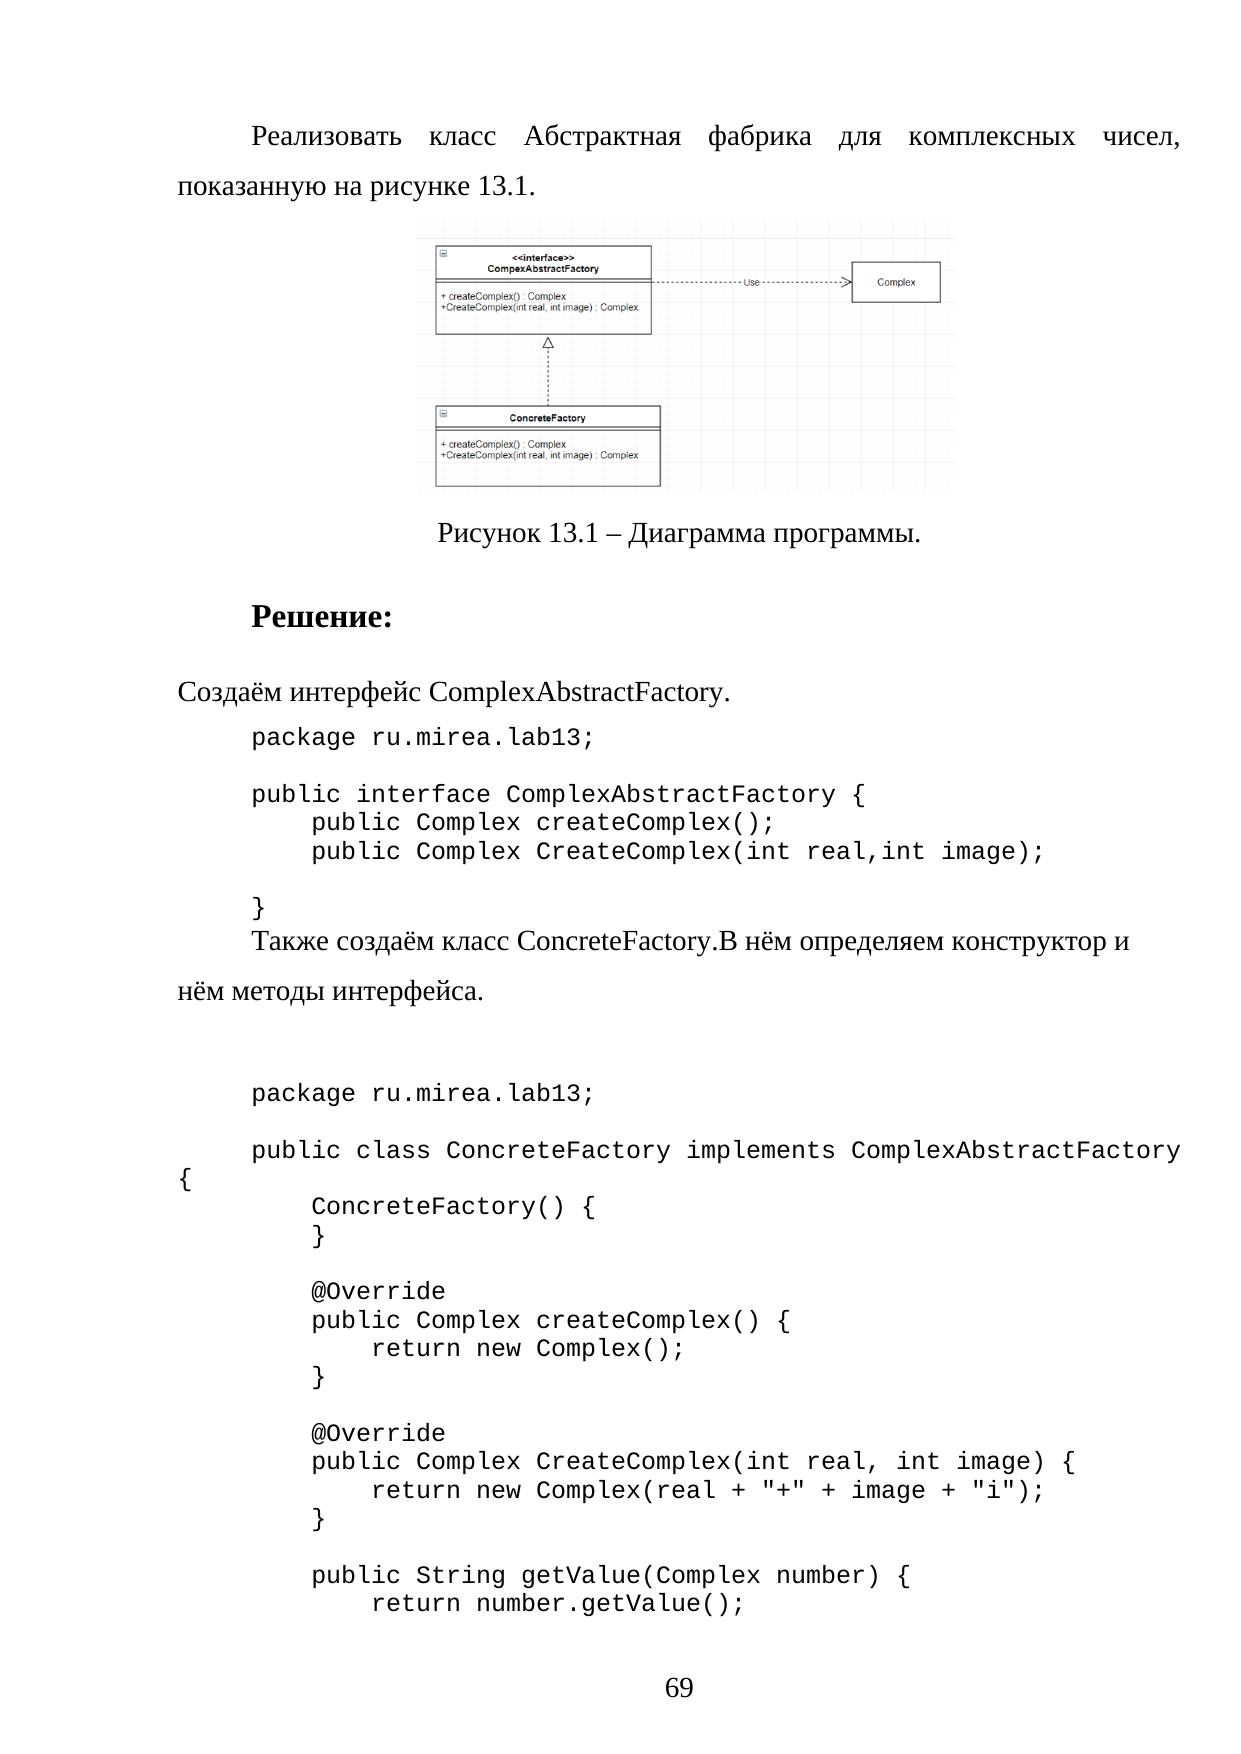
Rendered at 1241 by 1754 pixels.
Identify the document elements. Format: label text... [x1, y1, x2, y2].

text @Override [177, 1421, 1181, 1449]
text Решение: [251, 596, 1181, 634]
text Создаём интерфейс ComplexAbstractFactory. [177, 674, 1181, 708]
text ConcreteFactory() { [177, 1194, 1181, 1222]
text @Override [177, 1279, 1181, 1307]
text } [177, 1222, 1181, 1251]
text } [177, 1364, 1181, 1392]
text package ru.mirea.lab13; [177, 725, 1181, 753]
picture [388, 218, 971, 498]
text } [177, 895, 1181, 923]
text } [177, 1506, 1181, 1534]
text return new Complex(); [177, 1336, 1181, 1364]
text public Complex createComplex() { [177, 1307, 1181, 1336]
text return new Complex(real + "+" + image + "i"); [177, 1477, 1181, 1506]
text Реализовать класс Абстрактная фабрика для комплексных чисел, показанную на рисунке 13.1. [177, 118, 1181, 202]
text public String getValue(Complex number) { [177, 1562, 1181, 1591]
text public Complex CreateComplex(int real, int image) { [177, 1449, 1181, 1477]
text public Complex createComplex(); [177, 810, 1181, 838]
text return number.getValue(); [177, 1591, 1181, 1619]
text public interface ComplexAbstractFactory { [177, 782, 1181, 810]
text public Complex CreateComplex(int real,int image); [177, 838, 1181, 867]
text package ru.mirea.lab13; [177, 1081, 1181, 1109]
text public class ConcreteFactory implements ComplexAbstractFactory { [177, 1137, 1181, 1194]
text Рисунок 13.1 – Диаграмма программы. [177, 515, 1181, 548]
text Также создаём класс ConcreteFactory.В нём определяем конструктор и нём методы интерфейса. [177, 923, 1181, 1007]
